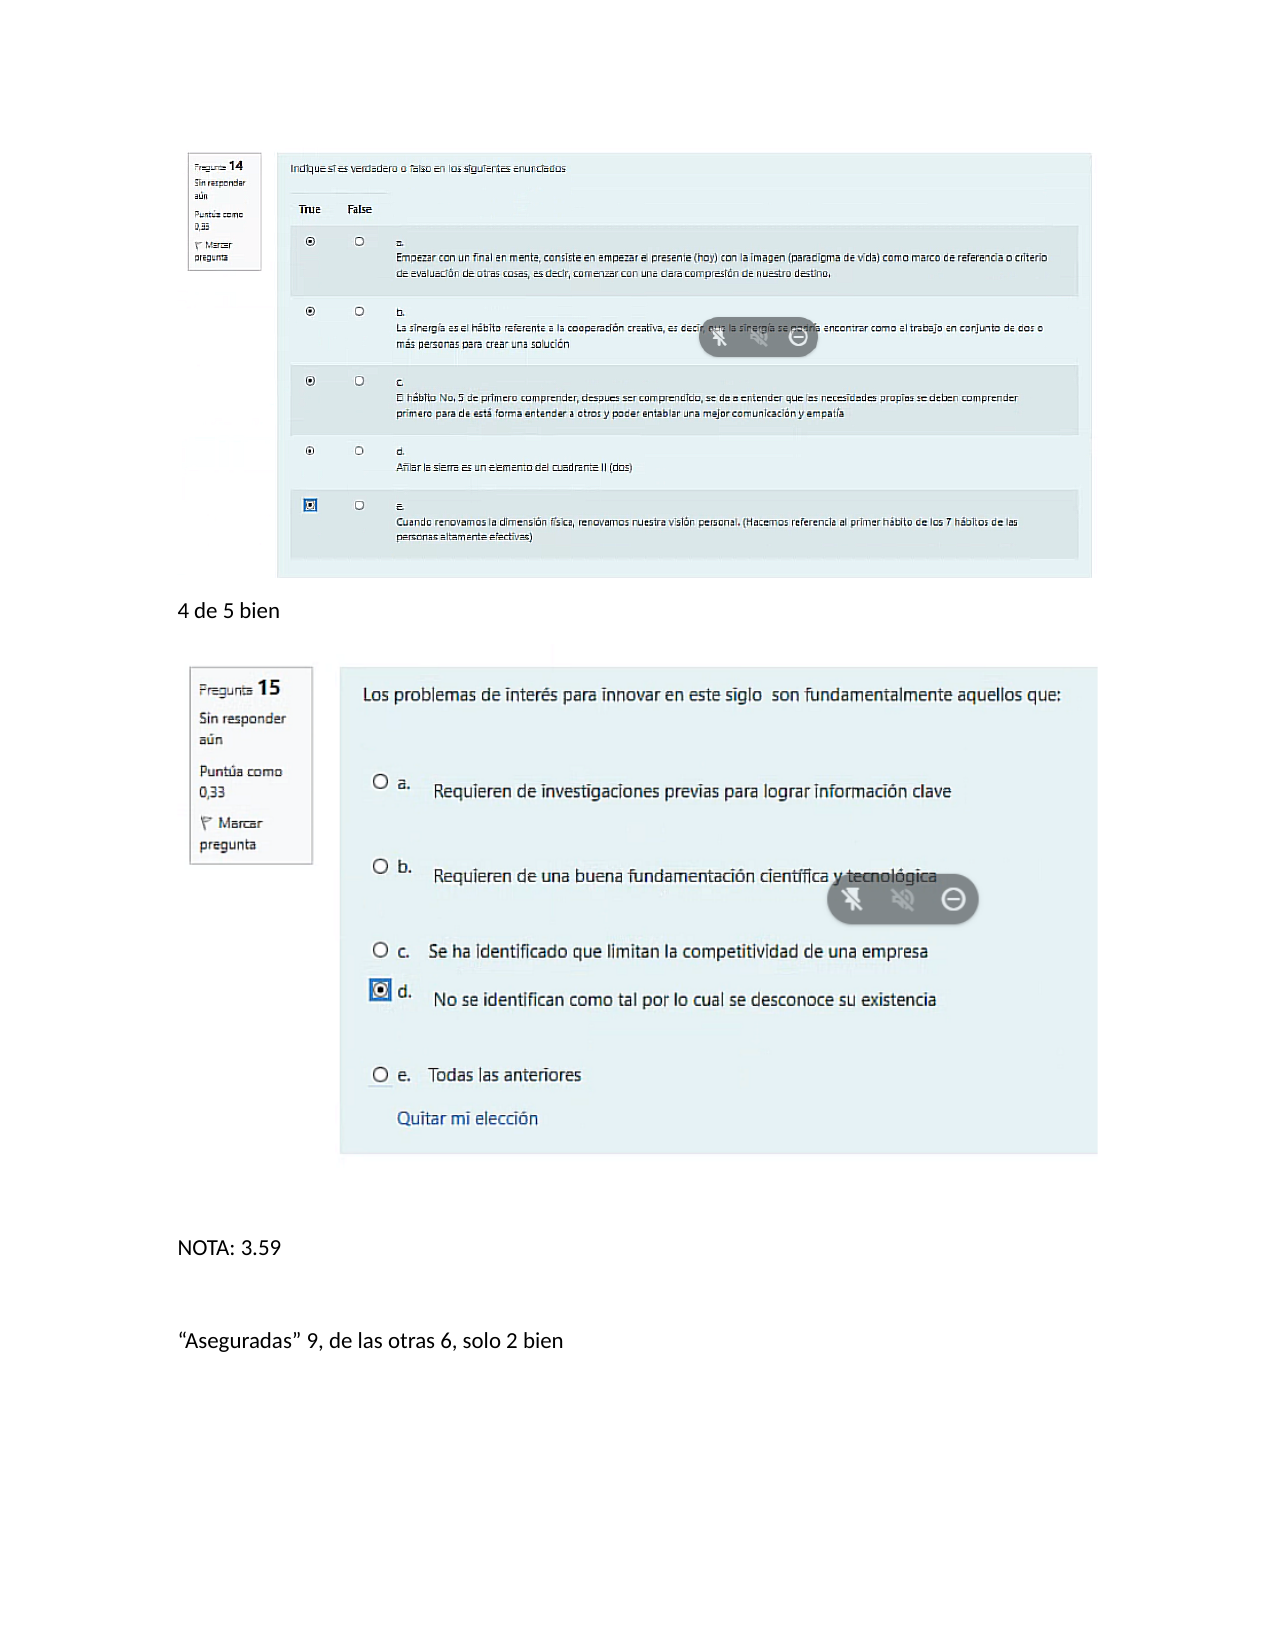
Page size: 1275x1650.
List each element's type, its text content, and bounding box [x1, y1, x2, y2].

text “Aseguradas” 9, de las otras 6, solo 2 bien [177, 1327, 1098, 1355]
picture [177, 643, 1098, 1168]
text 4 de 5 bien [177, 596, 1098, 624]
text NOTA: 3.59 [177, 1233, 1098, 1261]
picture [177, 147, 1098, 578]
